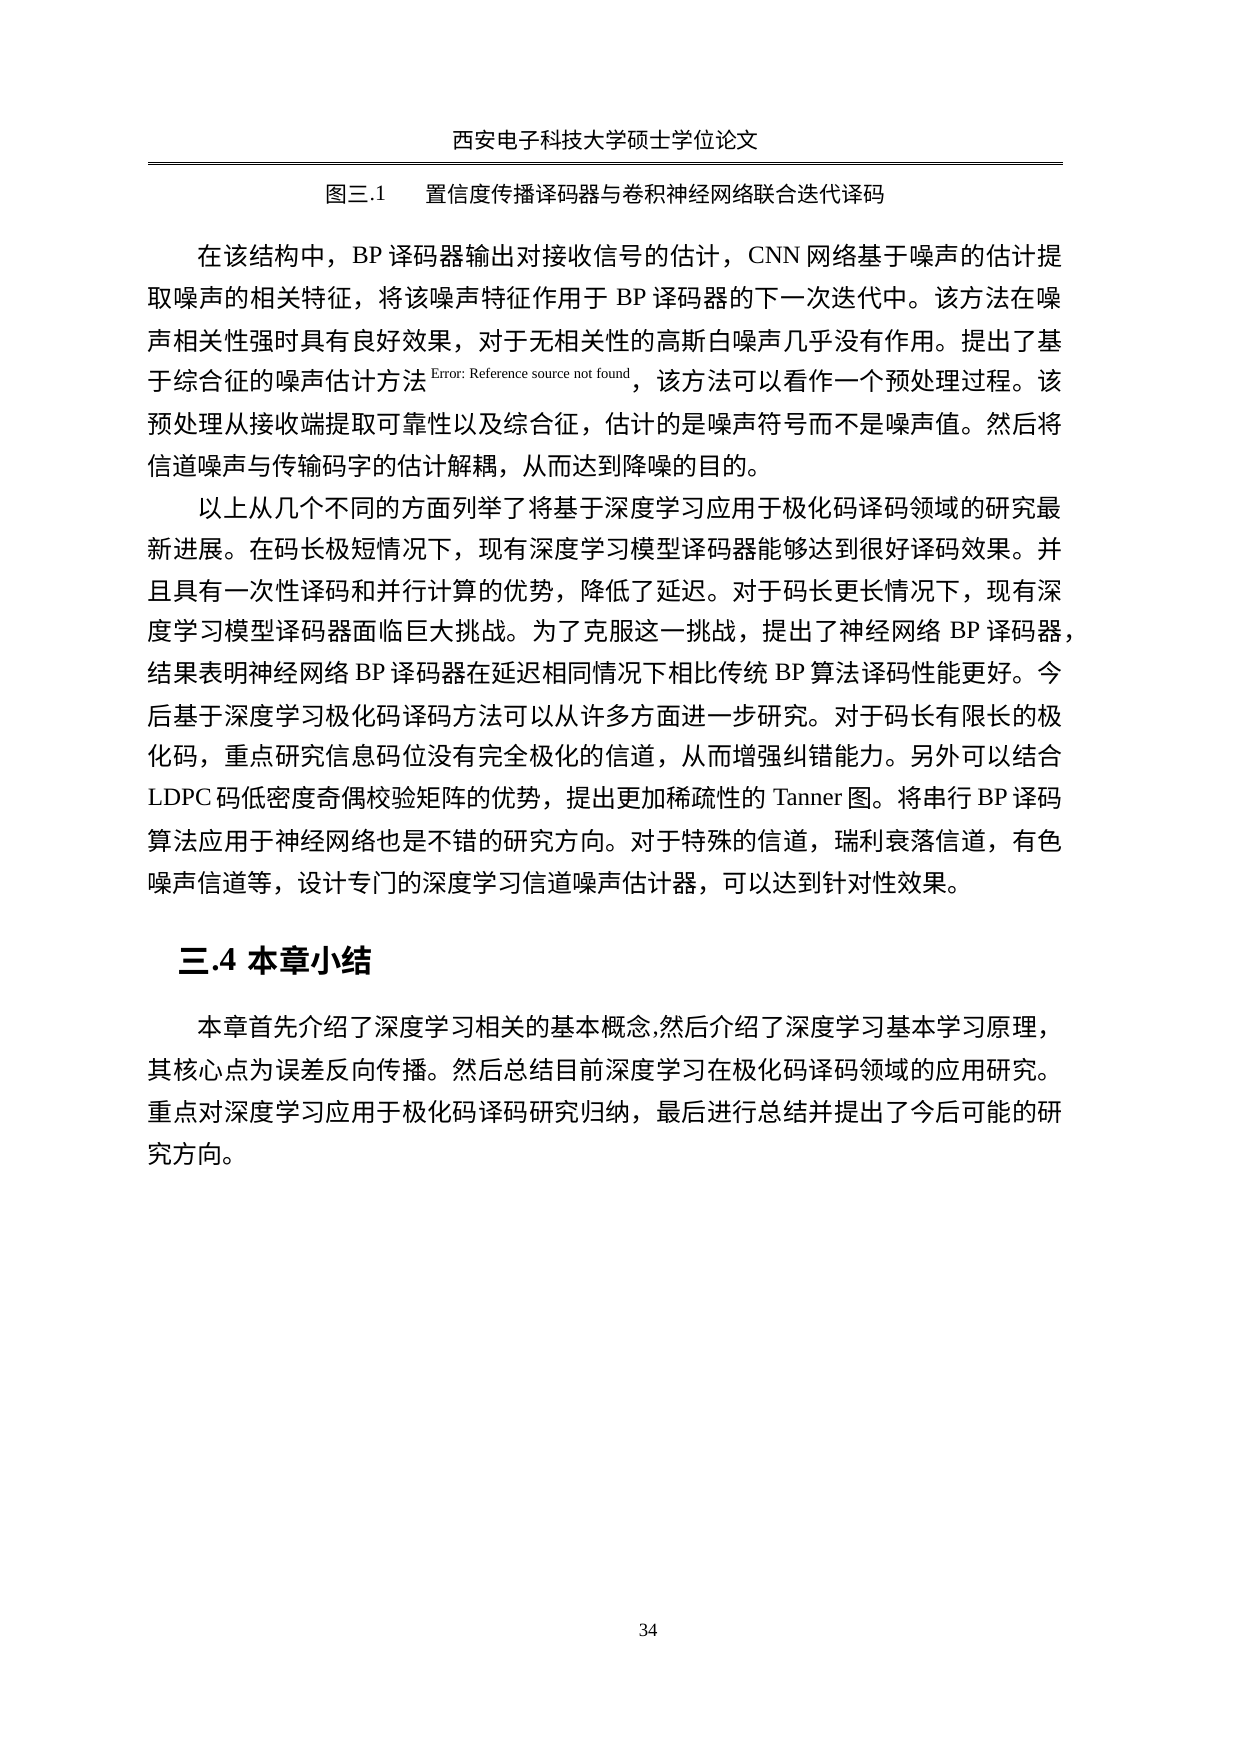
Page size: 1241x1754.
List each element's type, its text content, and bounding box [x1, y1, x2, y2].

text 置信度传播译码器与卷积神经网络联合迭代译码 [148, 177, 1063, 209]
text 本章首先介绍了深度学习相关的基本概念,然后介绍了深度学习基本学习原理，其核心点为误差反向传播。然后总结目前深度学习在极化码译码领域的应用研究。重点对深度学习应用于极化码译码研究归纳，最后进行总结并提出了今后可能的研究方向。 [148, 1005, 1063, 1171]
text 以上从几个不同的方面列举了将基于深度学习应用于极化码译码领域的研究最新进展。在码长极短情况下，现有深度学习模型译码器能够达到很好译码效果。并且具有一次性译码和并行计算的优势，降低了延迟。对于码长更长情况下，现有深度学习模型译码器面临巨大挑战。为了克服这一挑战，提出了神经网络BP译码器，结果表明神经网络BP译码器在延迟相同情况下相比传统BP算法译码性能更好。今后基于深度学习极化码译码方法可以从许多方面进一步研究。对于码长有限长的极化码，重点研究信息码位没有完全极化的信道，从而增强纠错能力。另外可以结合LDPC码低密度奇偶校验矩阵的优势，提出更加稀疏性的Tanner图。将串行BP译码算法应用于神经网络也是不错的研究方向。对于特殊的信道，瑞利衰落信道，有色噪声信道等，设计专门的深度学习信道噪声估计器，可以达到针对性效果。 [148, 484, 1063, 901]
subtitle 本章小结 [157, 938, 1063, 980]
